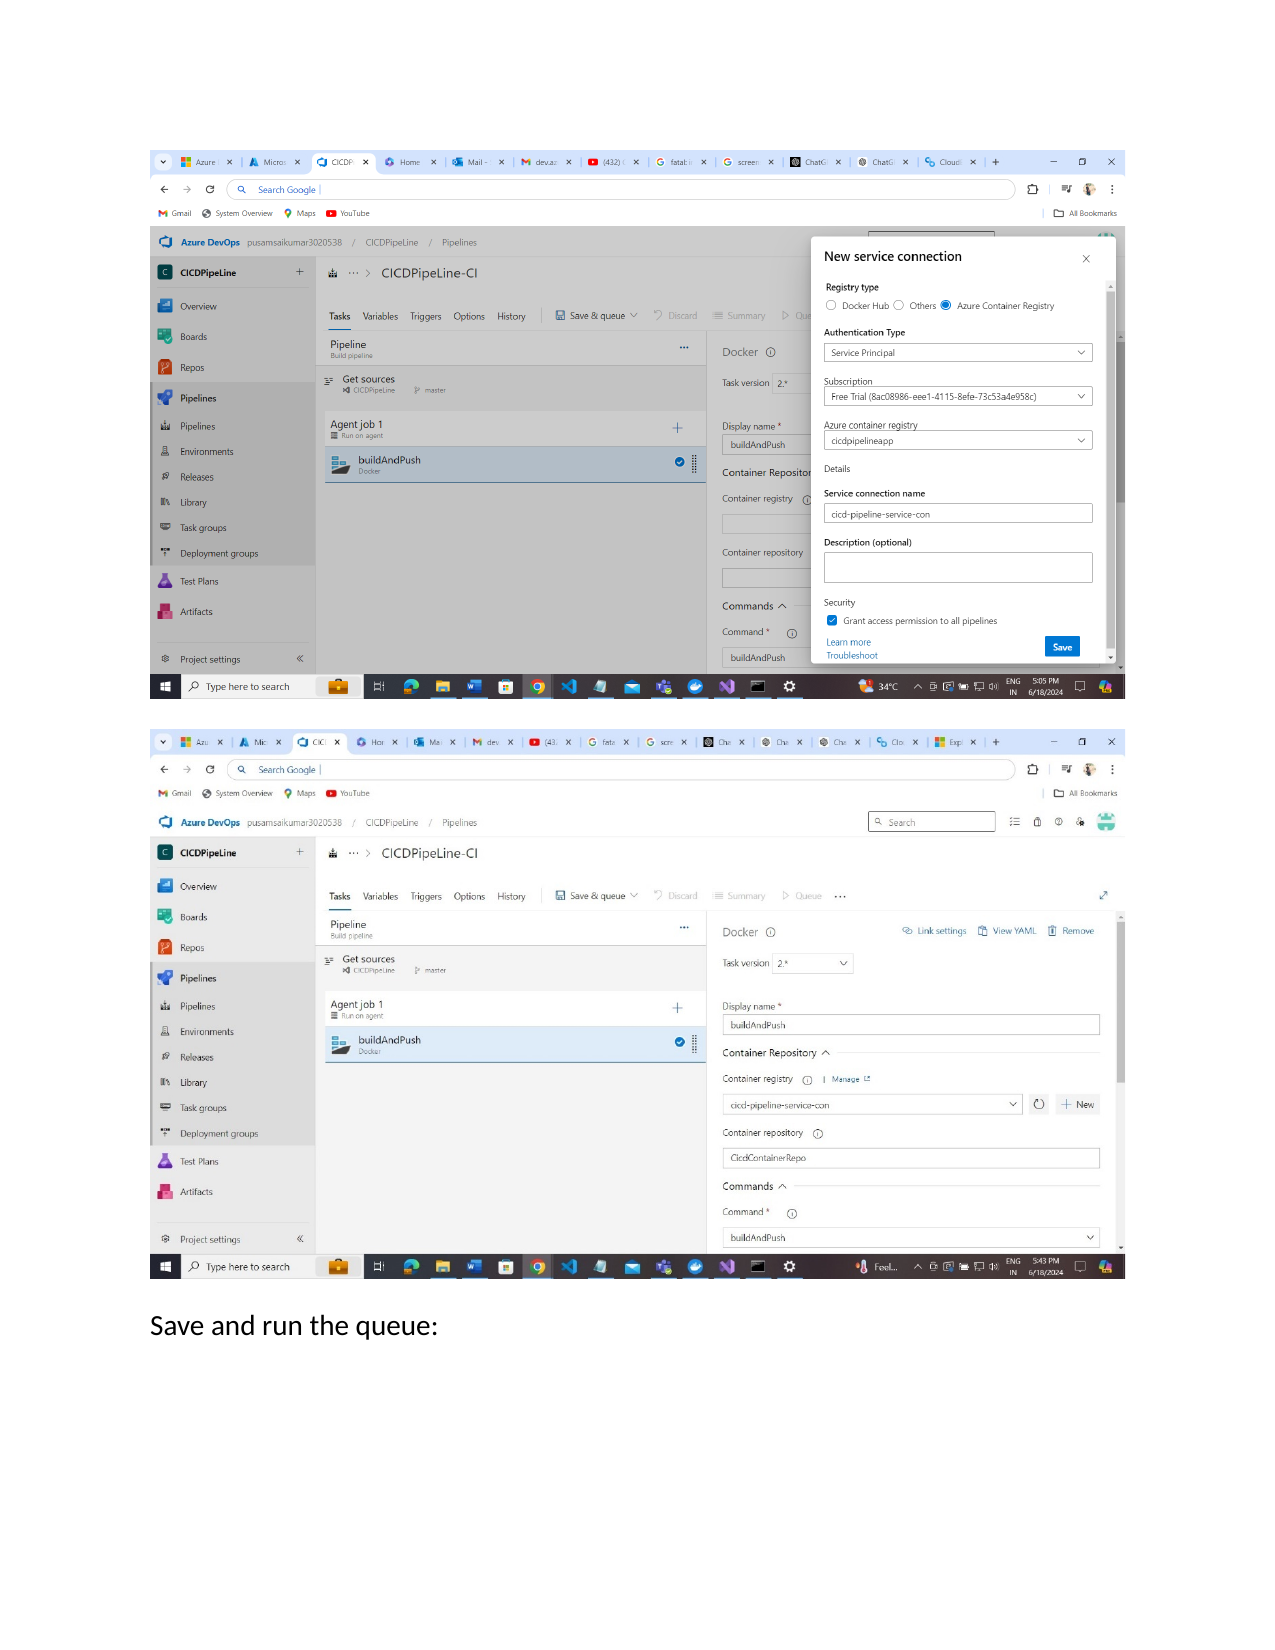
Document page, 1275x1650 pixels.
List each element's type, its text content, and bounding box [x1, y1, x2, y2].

text Save and run the queue: [150, 1307, 1125, 1343]
picture [150, 729, 1125, 1279]
picture [150, 150, 1125, 699]
